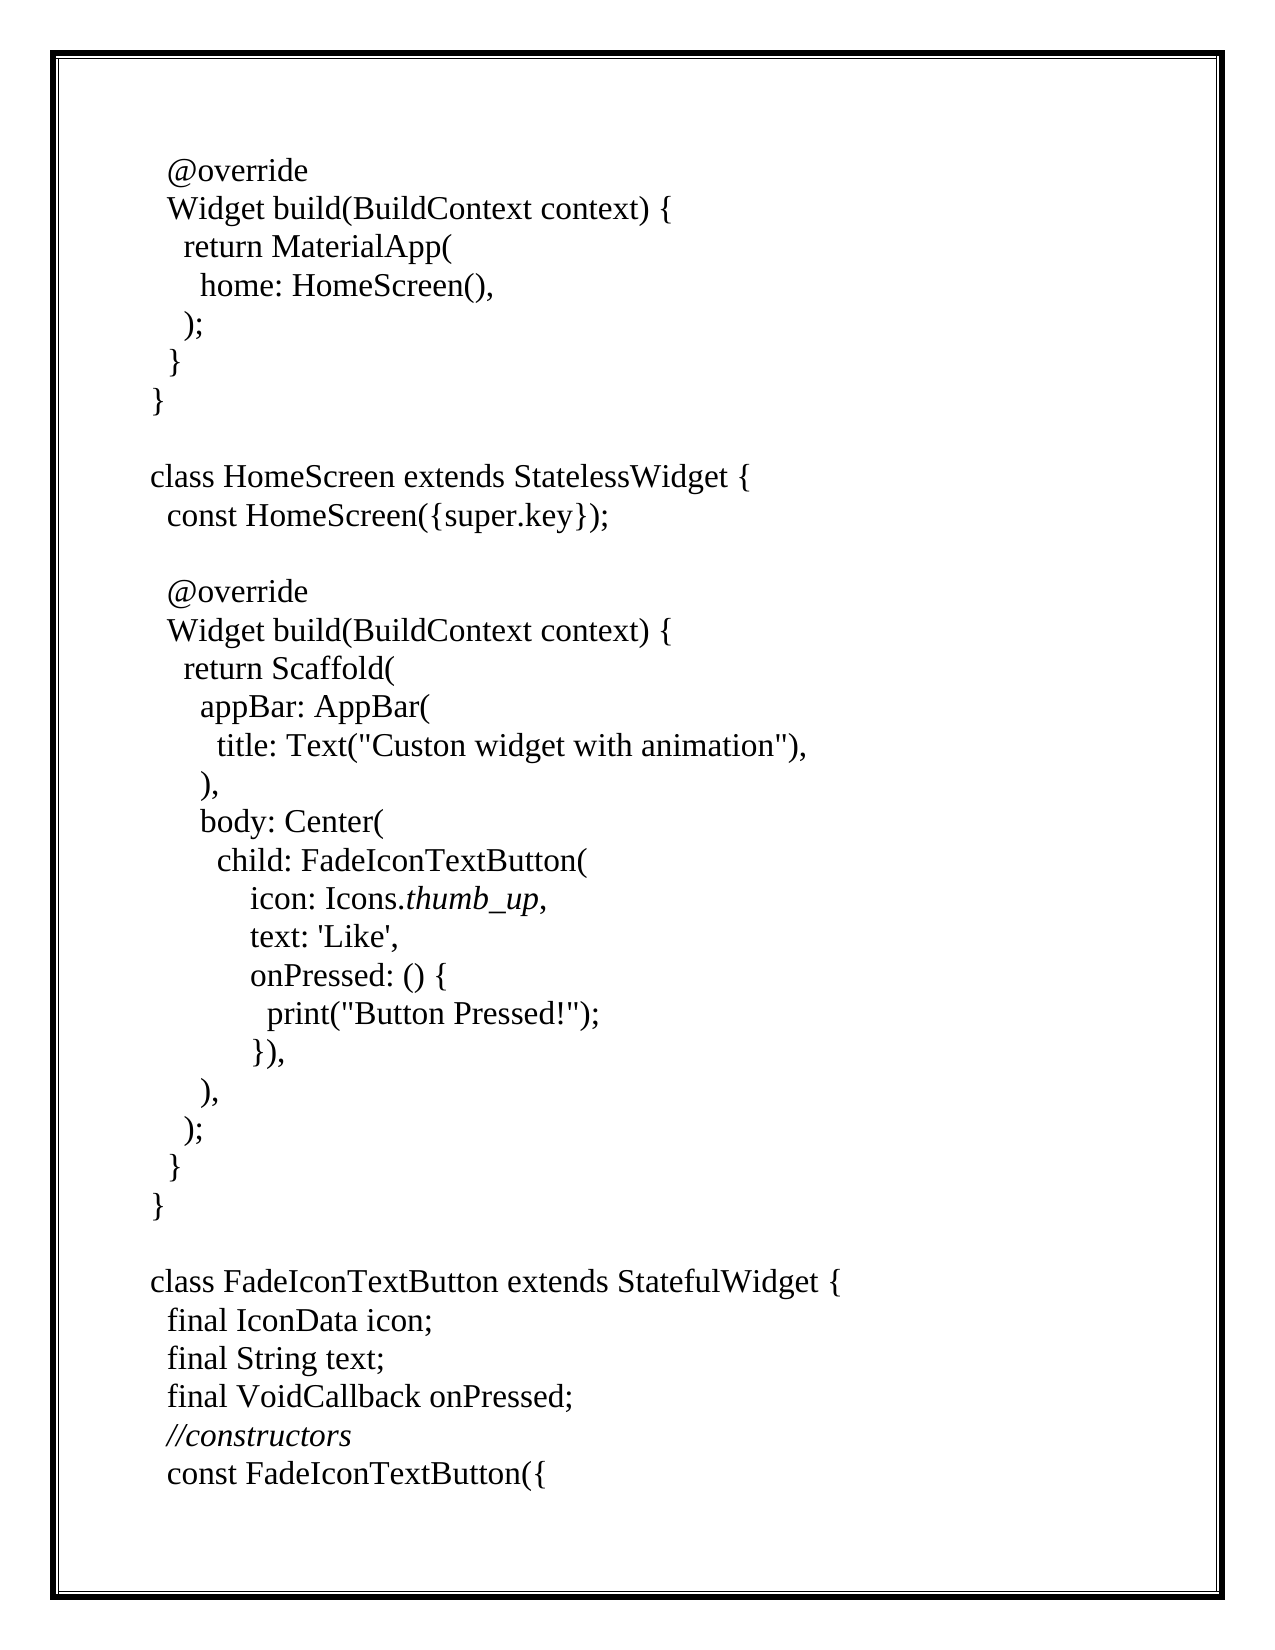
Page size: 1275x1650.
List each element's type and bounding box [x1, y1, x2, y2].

text [150, 150, 1125, 1492]
